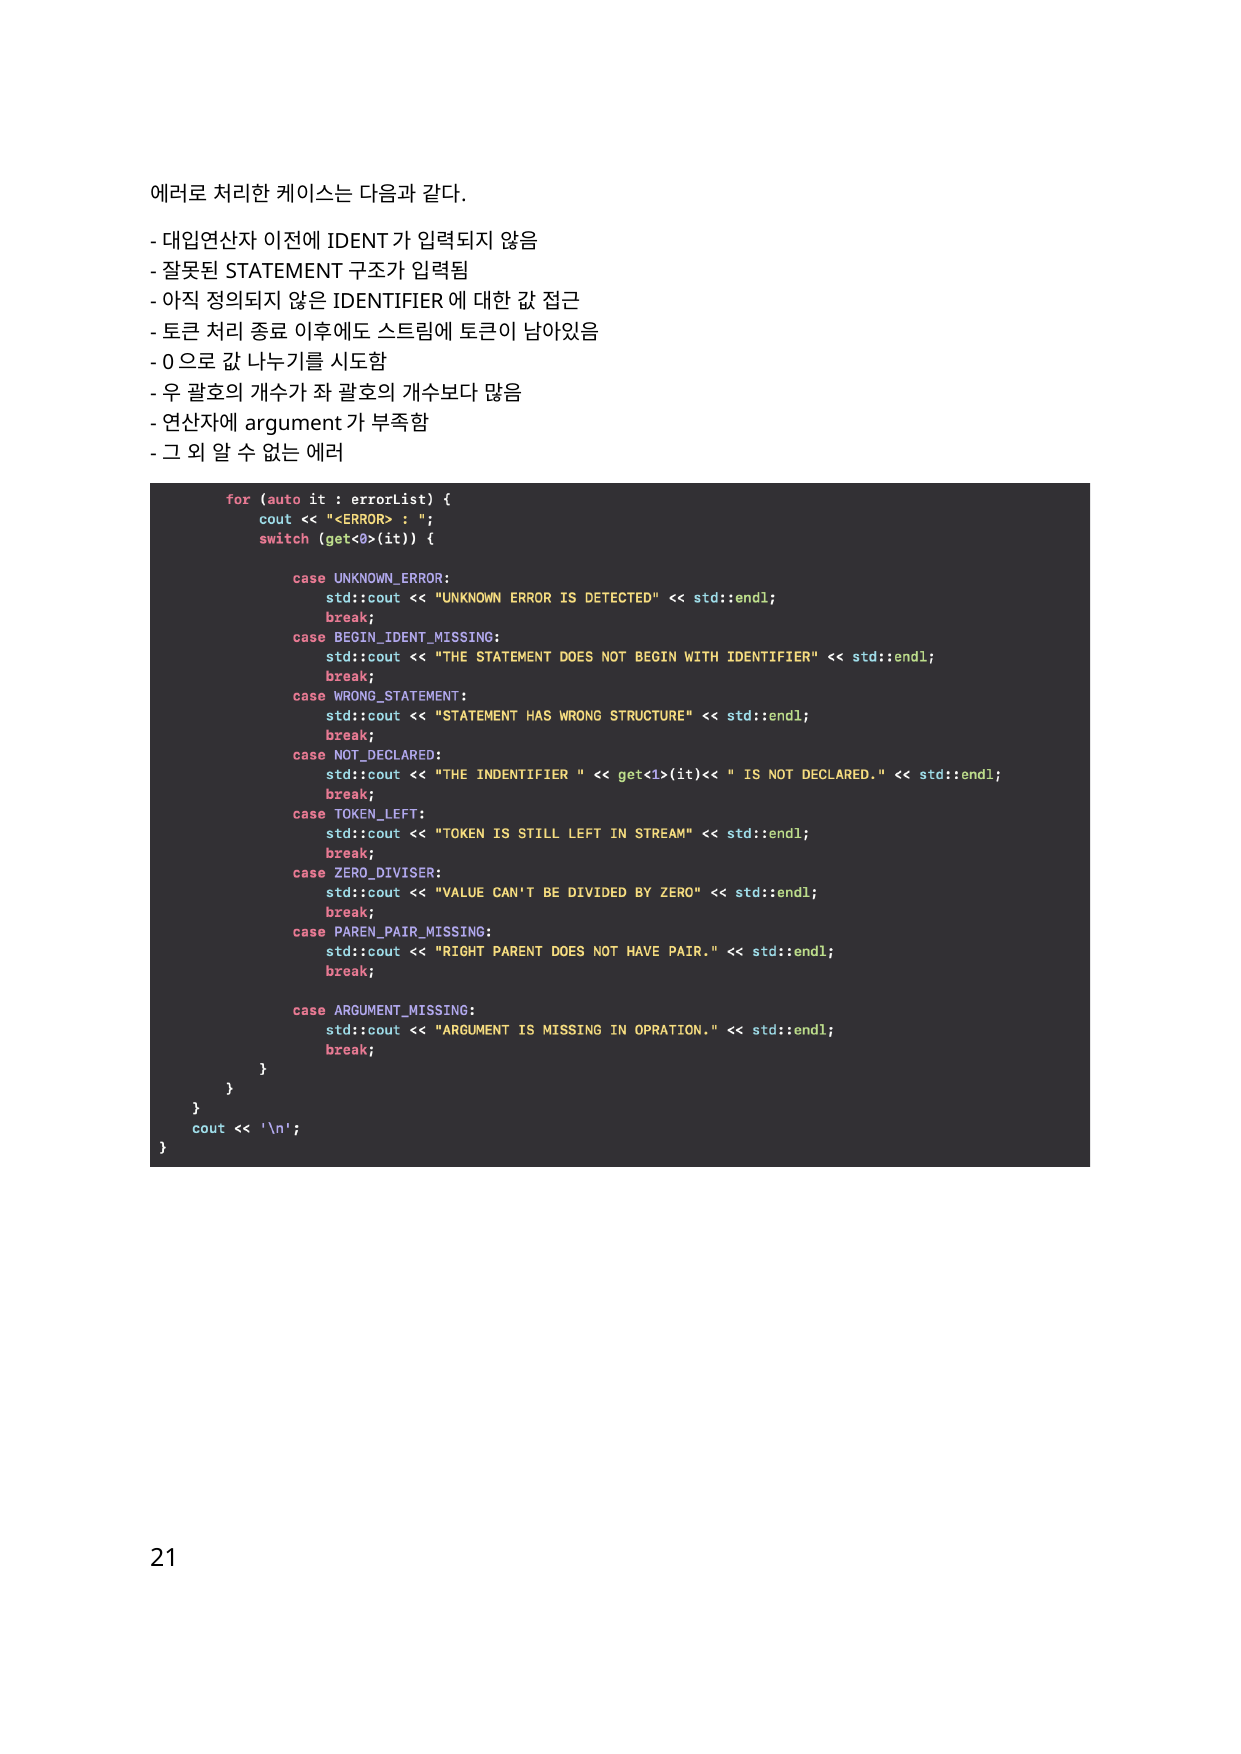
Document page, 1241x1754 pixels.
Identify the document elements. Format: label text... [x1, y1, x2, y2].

picture [150, 483, 1091, 1167]
text - 대입연산자 이전에 IDENT가 입력되지 않음 - 잘못된 STATEMENT 구조가 입력됨 - 아직 정의되지 않은 IDENTIFIER에 대한 값 접근 - 토큰 처리 종료 이후에도 스트림에 토큰이 남아있음 - 0으로 값 나누기를 시도함 - 우 괄호의 개수가 좌 괄호의 개수보다 많음 - 연산자에 argument가 부족함 - 그 외 알 수 없는 에러 [150, 224, 1090, 467]
text 에러로 처리한 케이스는 다음과 같다. [150, 177, 1090, 207]
